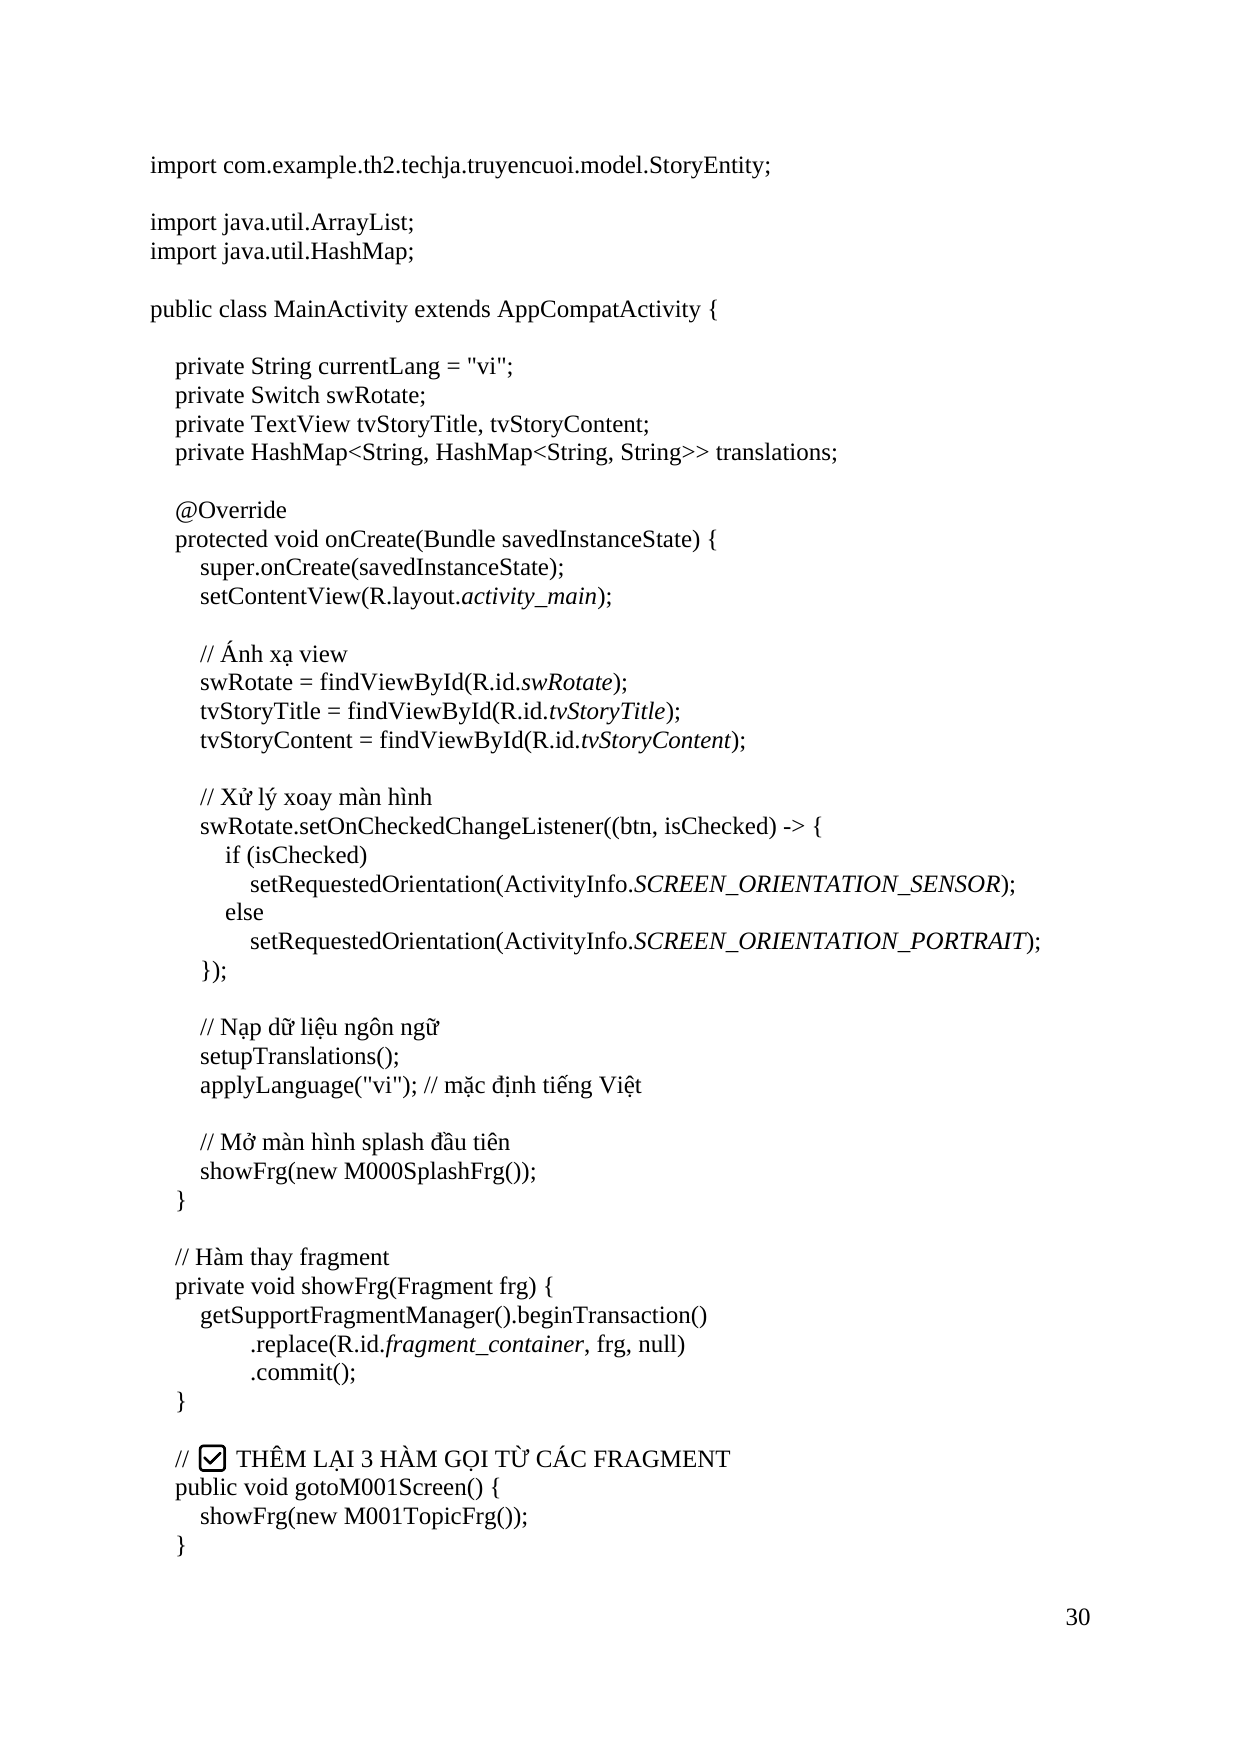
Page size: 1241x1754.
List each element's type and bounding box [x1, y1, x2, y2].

text [150, 150, 1090, 1587]
